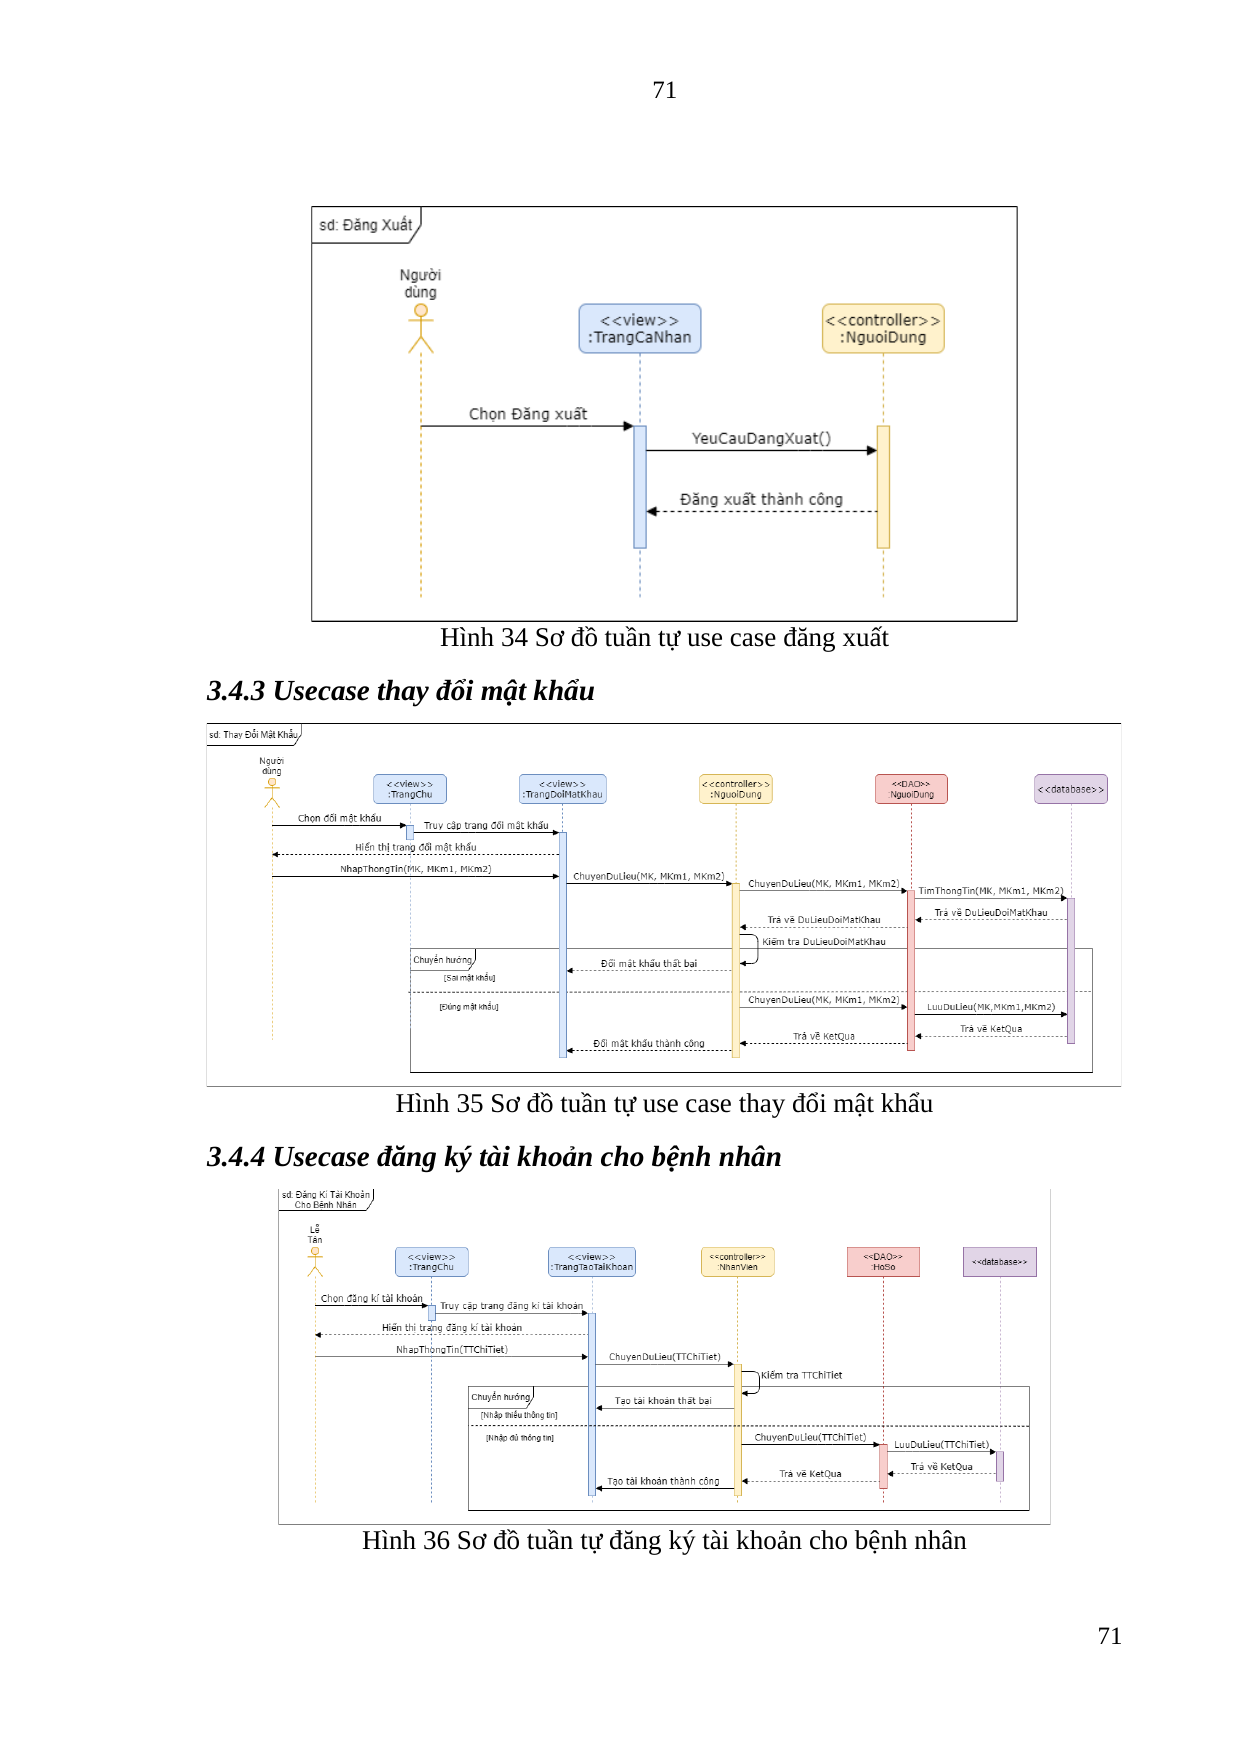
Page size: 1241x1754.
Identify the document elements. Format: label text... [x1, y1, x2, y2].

text Hình 35 Sơ đồ tuần tự đăng ký tài khoản cho bệnh nhân [207, 1524, 1122, 1556]
picture [278, 1189, 1051, 1525]
picture [206, 723, 1122, 1087]
text Hình 33 Sơ đồ tuần tự use case đăng xuất [207, 621, 1122, 652]
text 3.4.3 Usecase thay đổi mật khẩu [207, 673, 1132, 707]
text Hình 34 Sơ đồ tuần tự use case thay đổi mật khẩu [207, 1087, 1122, 1118]
text 3.4.4 Usecase đăng ký tài khoản cho bệnh nhân [207, 1139, 1132, 1172]
picture [311, 206, 1018, 622]
